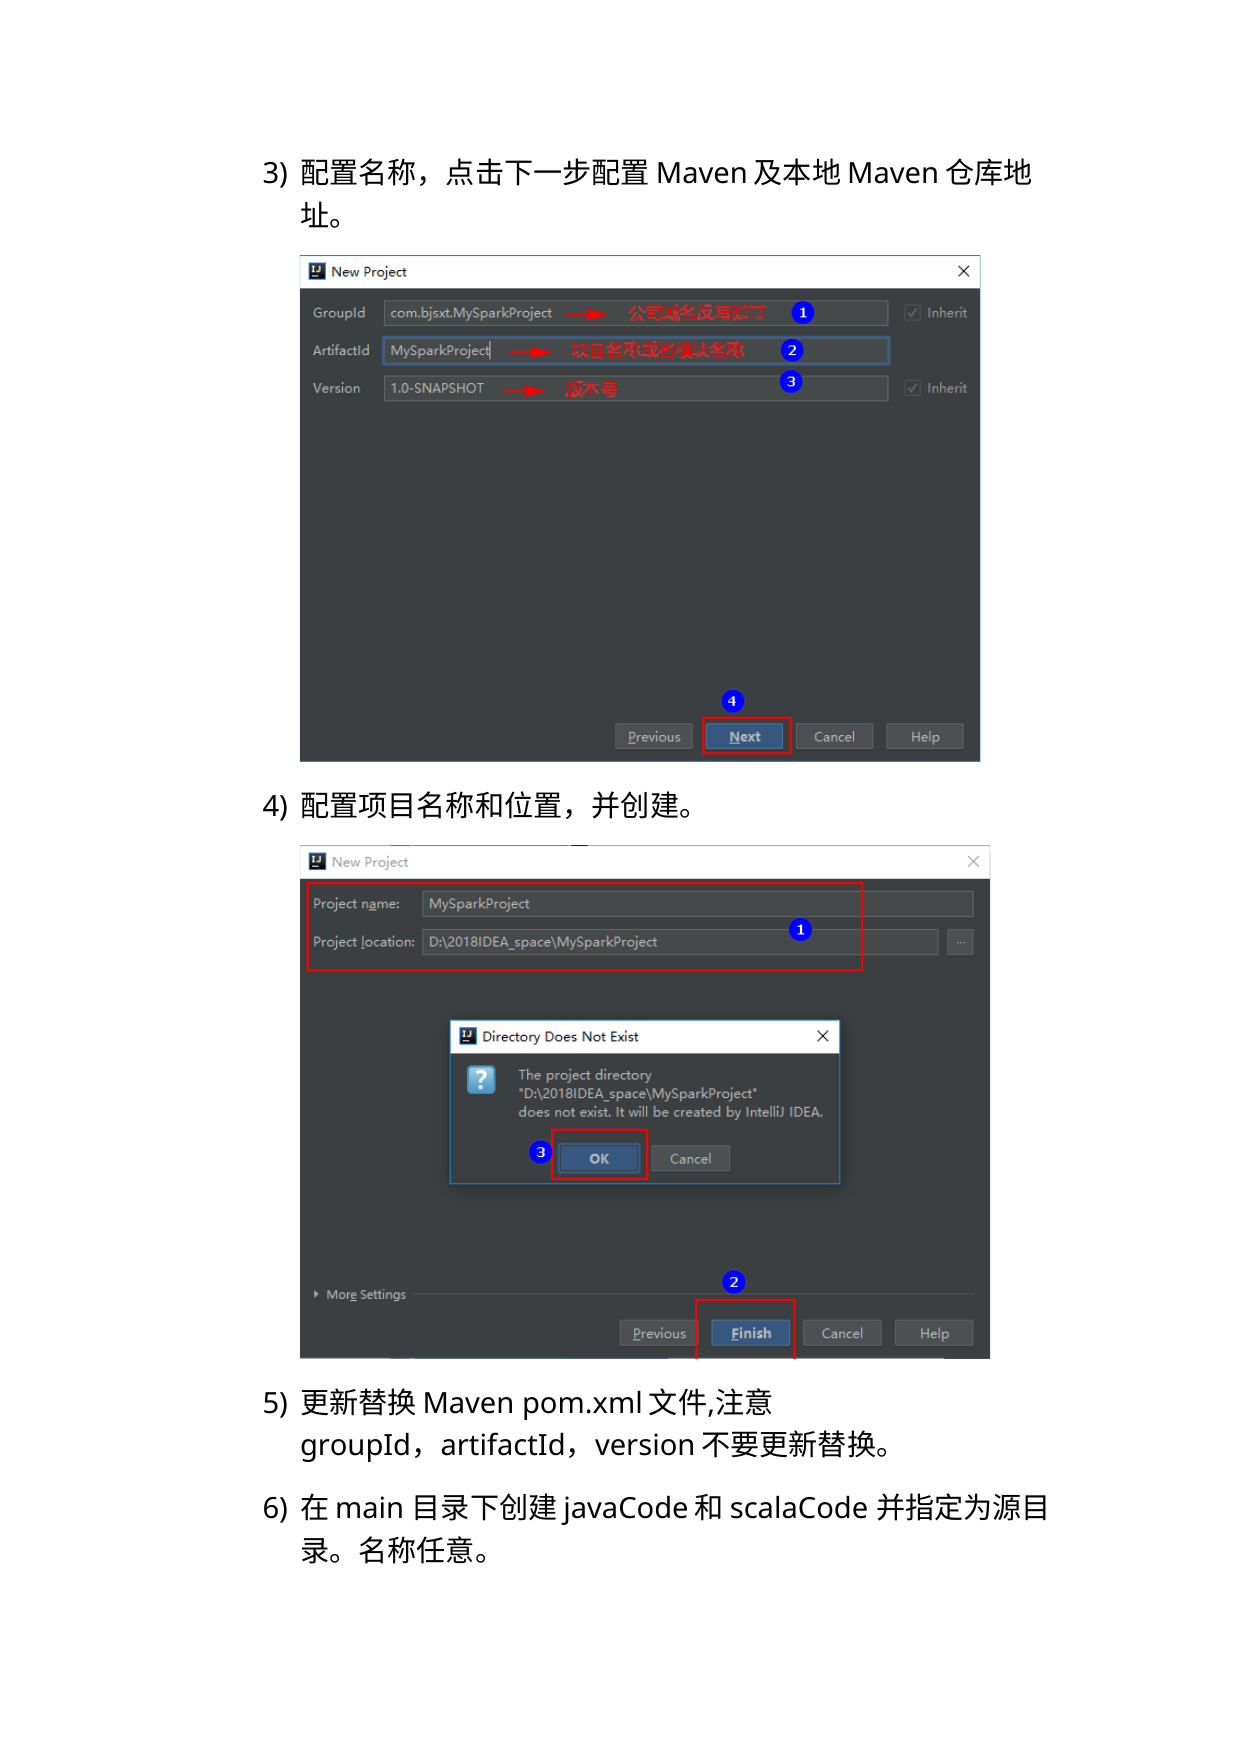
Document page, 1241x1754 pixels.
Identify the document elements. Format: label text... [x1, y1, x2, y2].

picture [299, 255, 981, 762]
picture [299, 845, 991, 1359]
list 配置项目名称和位置，并创建。 [262, 782, 1053, 825]
list 在main 目录下创建javaCode和scalaCode 并指定为源目录。名称任意。 [262, 1485, 1053, 1570]
list 配置名称，点击下一步配置Maven及本地Maven仓库地址。 [262, 150, 1053, 235]
list 更新替换Maven pom.xml文件,注意groupId，artifactId，version不要更新替换。 [262, 1379, 1053, 1464]
